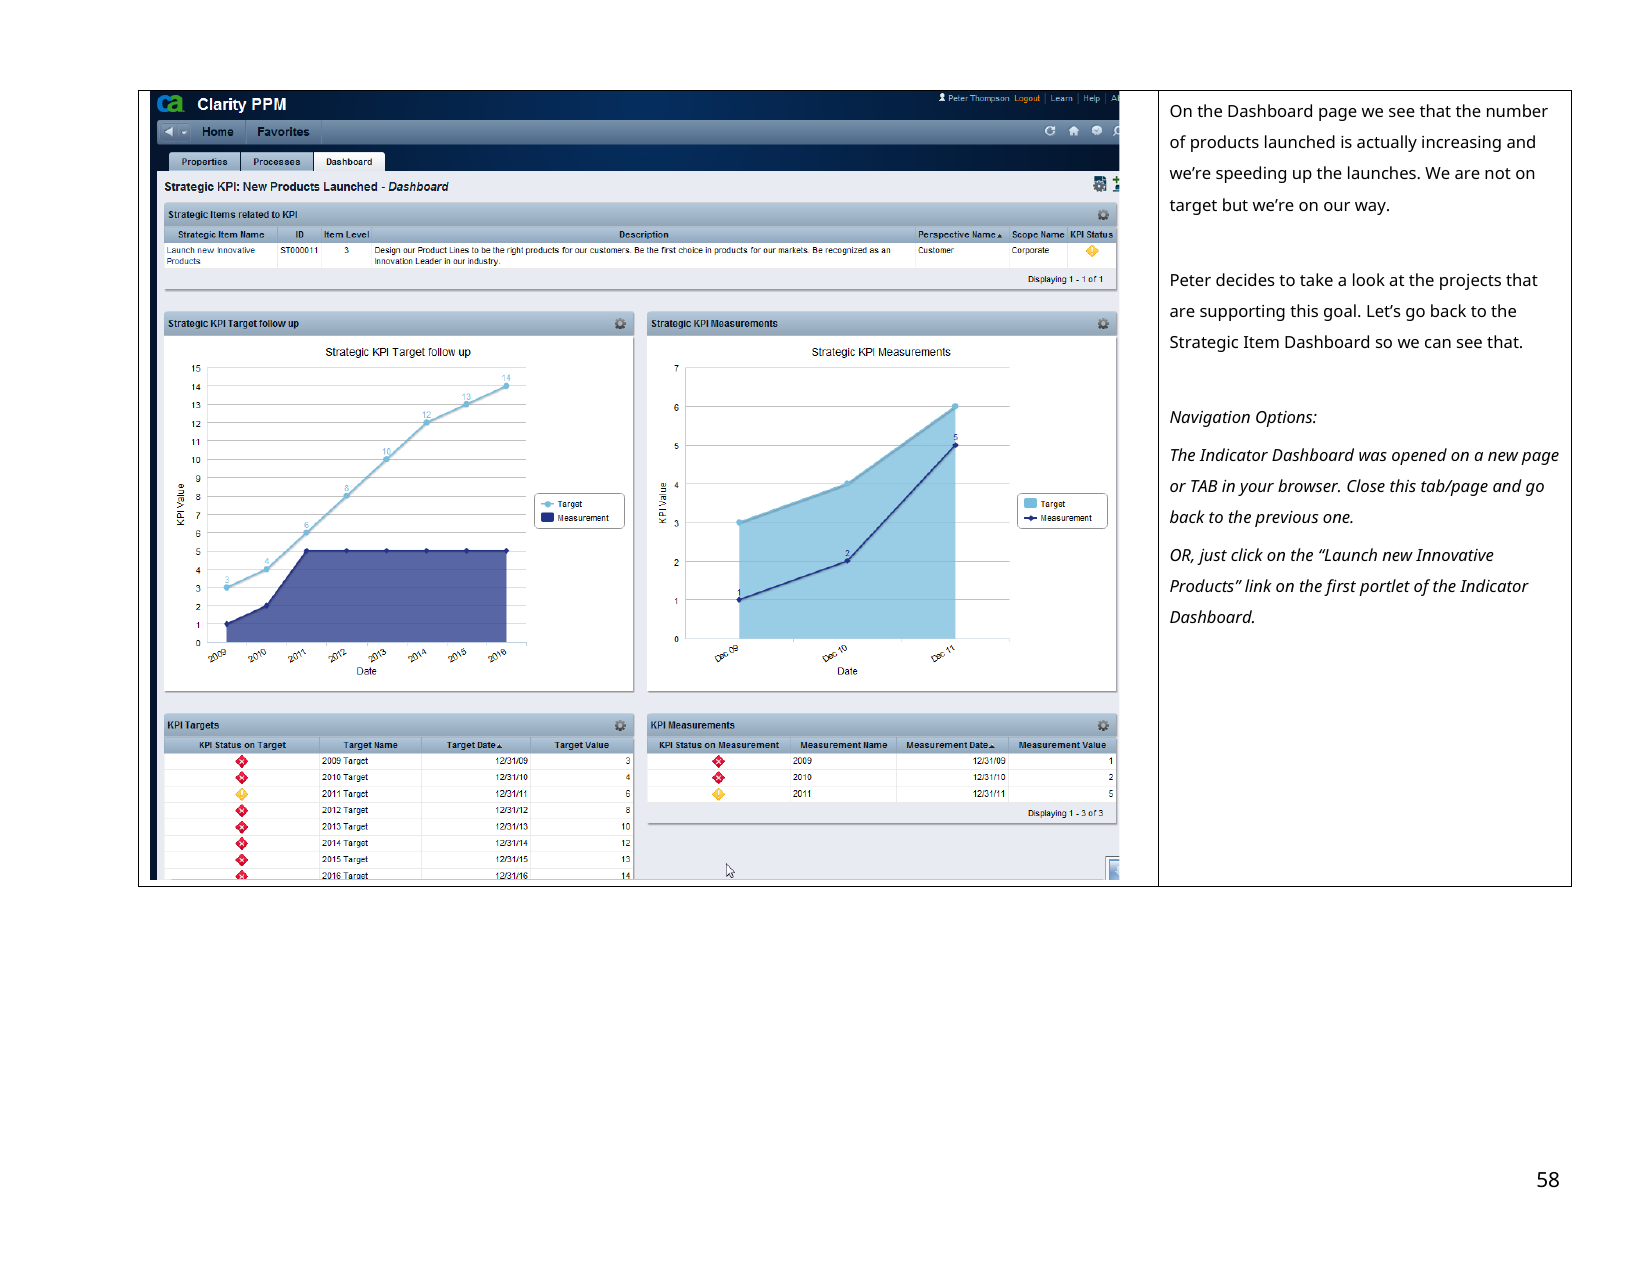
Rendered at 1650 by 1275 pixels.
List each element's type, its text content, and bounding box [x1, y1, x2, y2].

table_cell [139, 91, 1158, 886]
table_cell On the Dashboard page we see that the number of products launched is actually increasing and we’re speeding up the launches. We are not on target but we’re on our way. Peter decides to take a look at the projects that are supporting this goal. Let’s go back to the Strategic Item Dashboard so we can see that. Navigation Options: The Indicator Dashboard was opened on a new page or TAB in your browser. Close this tab/page and go back to the previous one. OR, just click on the “Launch new Innovative Products” link on the first portlet of the Indicator Dashboard. [1159, 91, 1571, 886]
picture [150, 91, 1120, 880]
